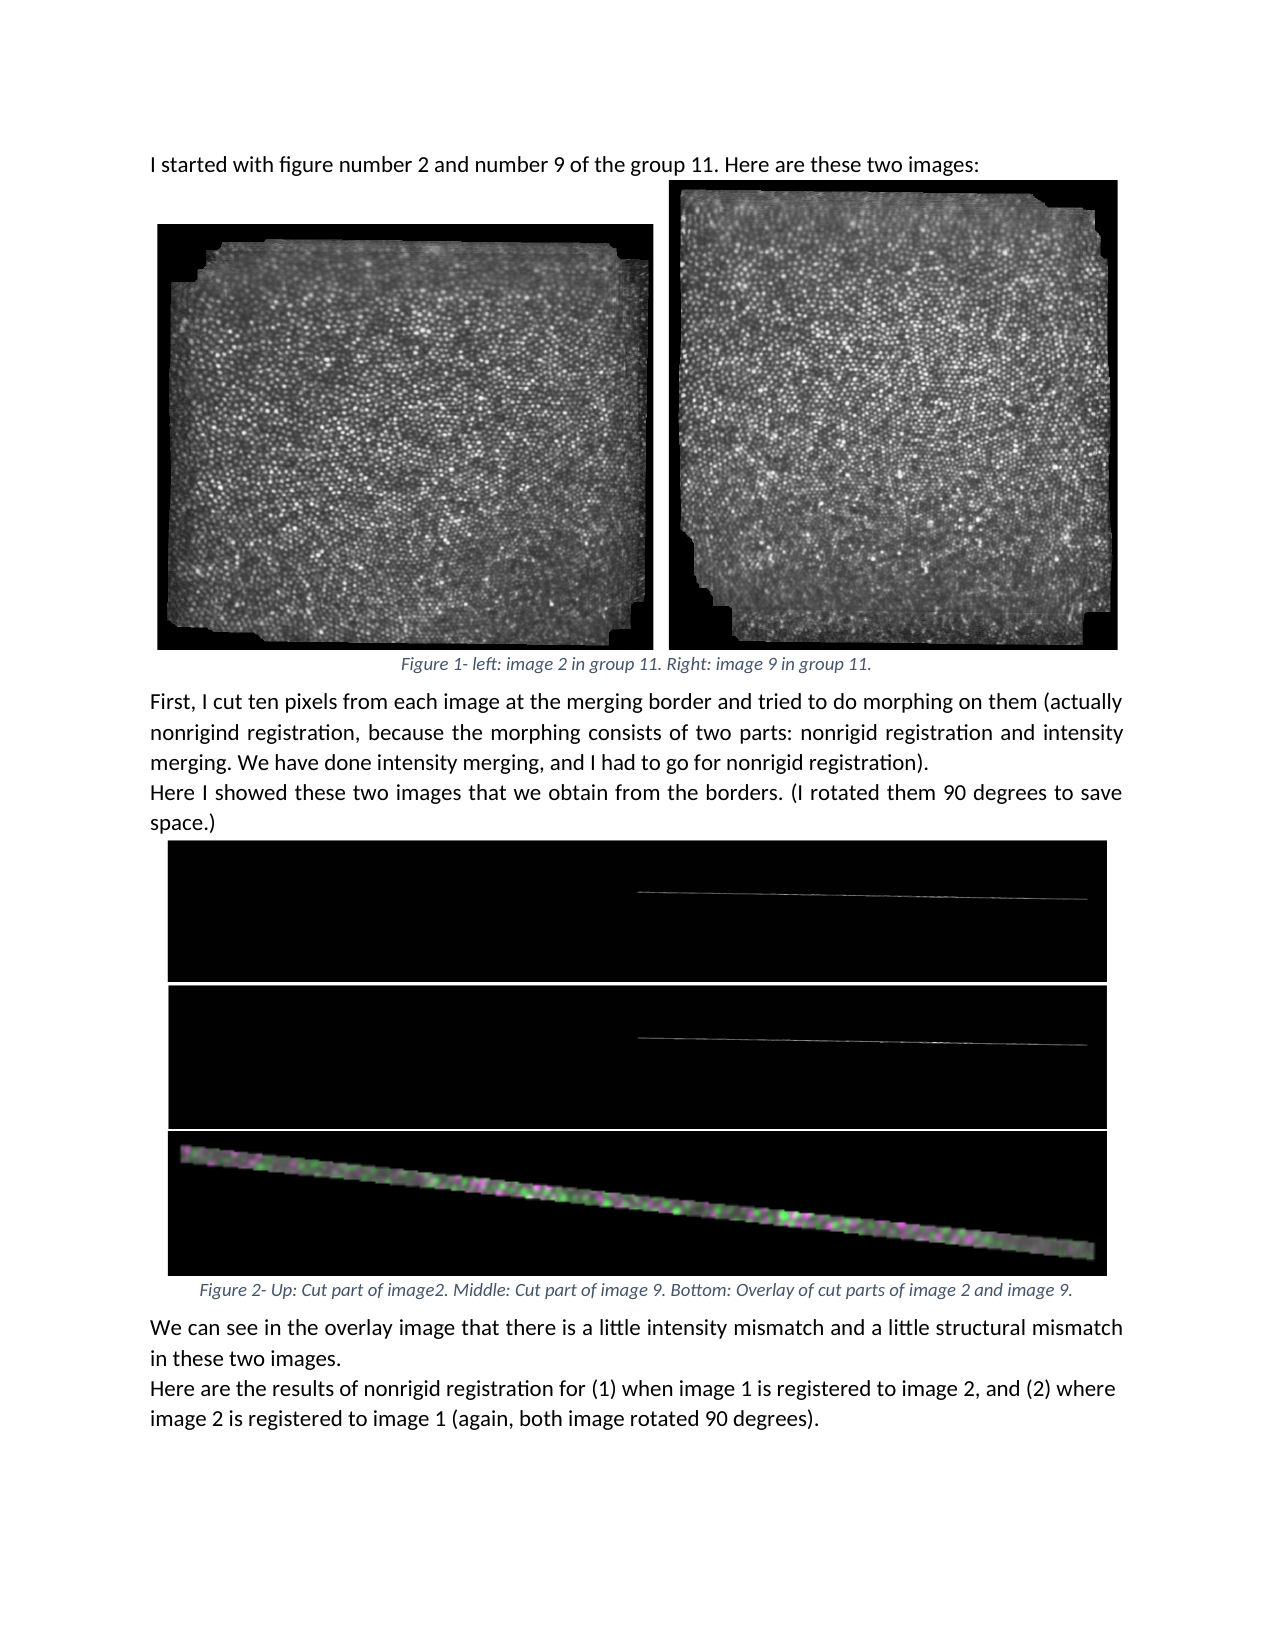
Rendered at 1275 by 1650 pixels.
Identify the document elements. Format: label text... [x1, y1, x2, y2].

picture [168, 841, 1106, 982]
picture [167, 1131, 1107, 1276]
text We can see in the overlay image that there is a little intensity mismatch and a little structural mismatch in these two images. [150, 1313, 1125, 1372]
text I started with figure number 2 and number 9 of the group 11. Here are these two images: [150, 150, 1125, 178]
text Here I showed these two images that we obtain from the borders. (I rotated them 90 degrees to save space.) [150, 778, 1125, 836]
text Here are the results of nonrigid registration for (1) when image 1 is registered to image 2, and (2) where image 2 is registered to image 1 (again, both image rotated 90 degrees). [150, 1374, 1125, 1432]
text First, I cut ten pixels from each image at the merging border and tried to do morphing on them (actually nonrigind registration, because the morphing consists of two parts: nonrigid registration and intensity merging. We have done intensity merging, and I had to go for nonrigid registration). [150, 687, 1125, 776]
picture [169, 986, 1106, 1129]
